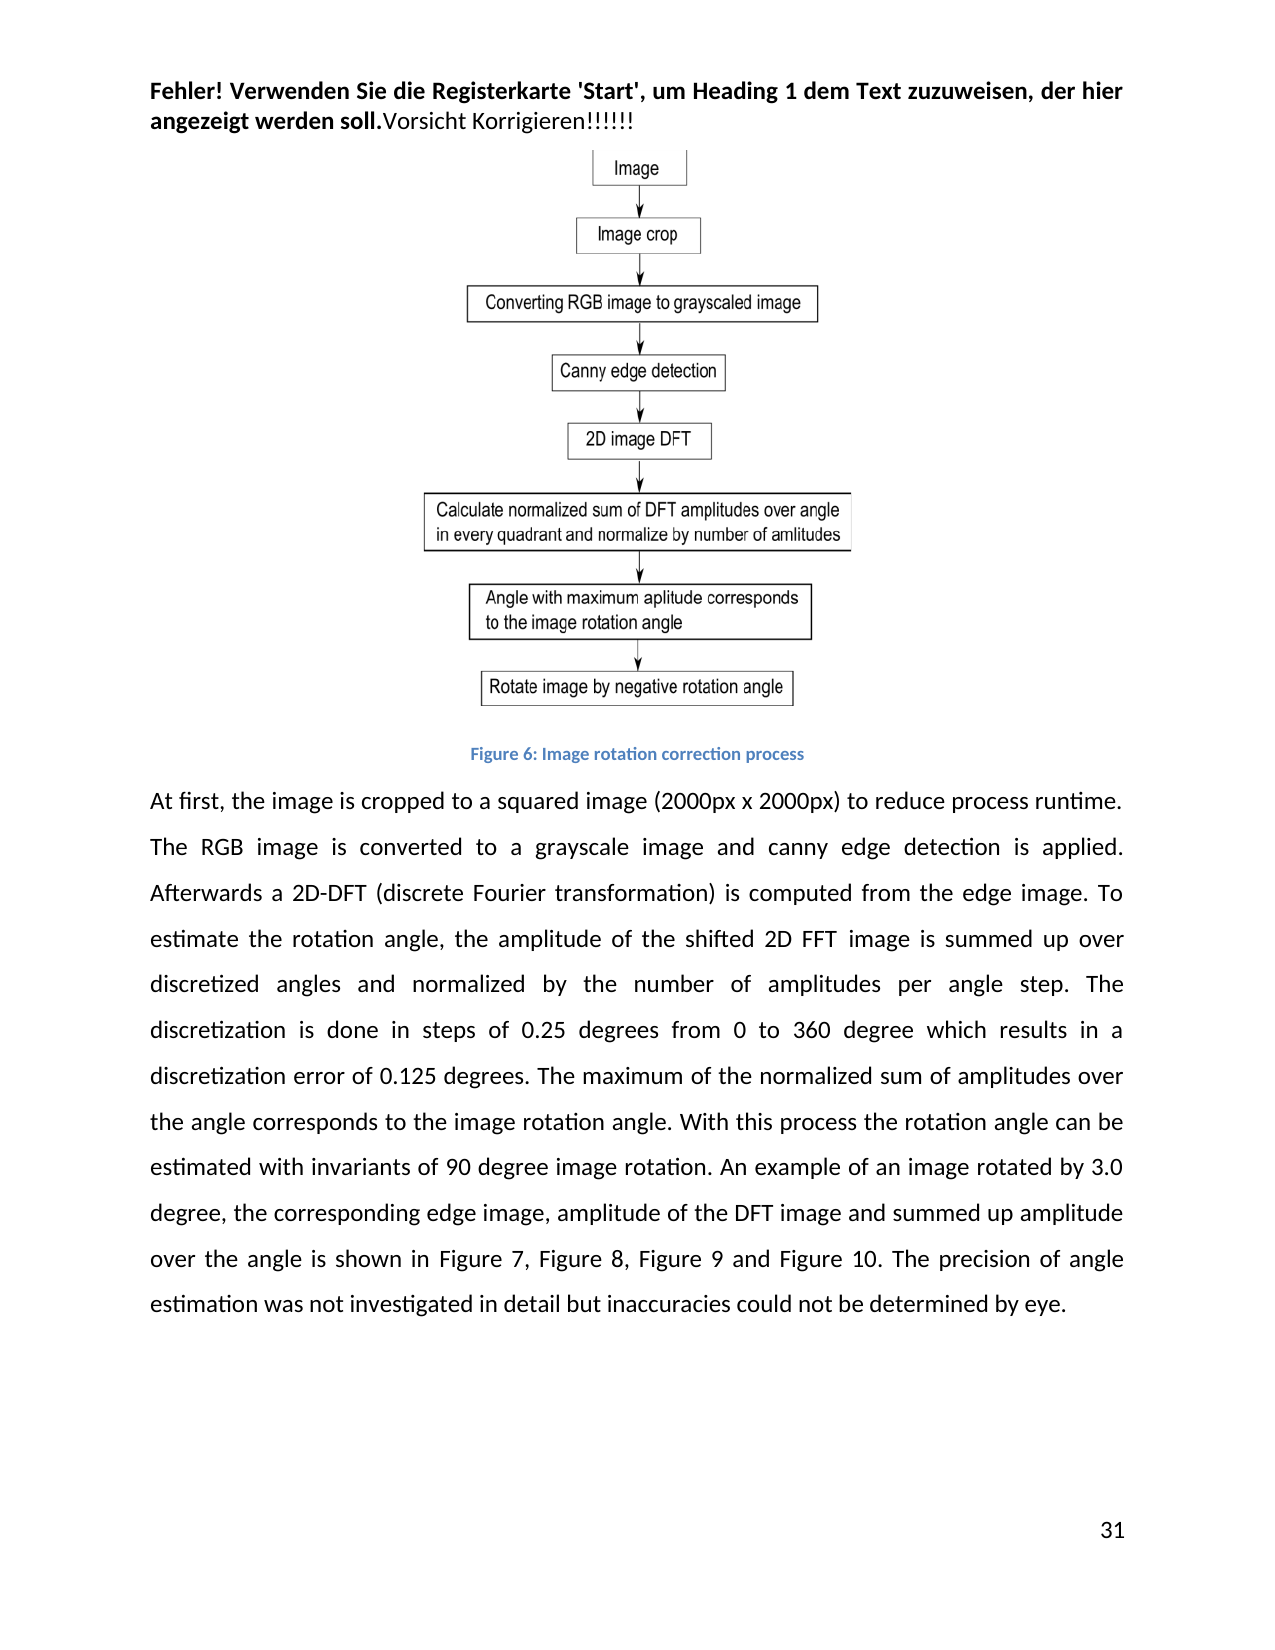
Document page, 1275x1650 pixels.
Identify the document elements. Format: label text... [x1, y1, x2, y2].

picture [423, 150, 852, 706]
text At first, the image is cropped to a squared image (2000px x 2000px) to reduce process runtime. The RGB image is converted to a grayscale image and canny edge detection is applied. Afterwards a 2D-DFT (discrete Fourier transformation) is computed from the edge image. To estimate the rotation angle, the amplitude of the shifted 2D FFT image is summed up over discretized angles and normalized by the number of amplitudes per angle step. The discretization is done in steps of 0.25 degrees from 0 to 360 degree which results in a discretization error of 0.125 degrees. The maximum of the normalized sum of amplitudes over the angle corresponds to the image rotation angle. With this process the rotation angle can be estimated with invariants of 90 degree image rotation. An example of an image rotated by 3.0 degree, the corresponding edge image, amplitude of the DFT image and summed up amplitude over the angle is shown in Figure 7, Figure 8, Figure 9 and Figure 10. The precision of angle estimation was not investigated in detail but inaccuracies could not be determined by eye. [150, 786, 1125, 1319]
text Figure 6: Image rotation correction process [150, 742, 1125, 765]
